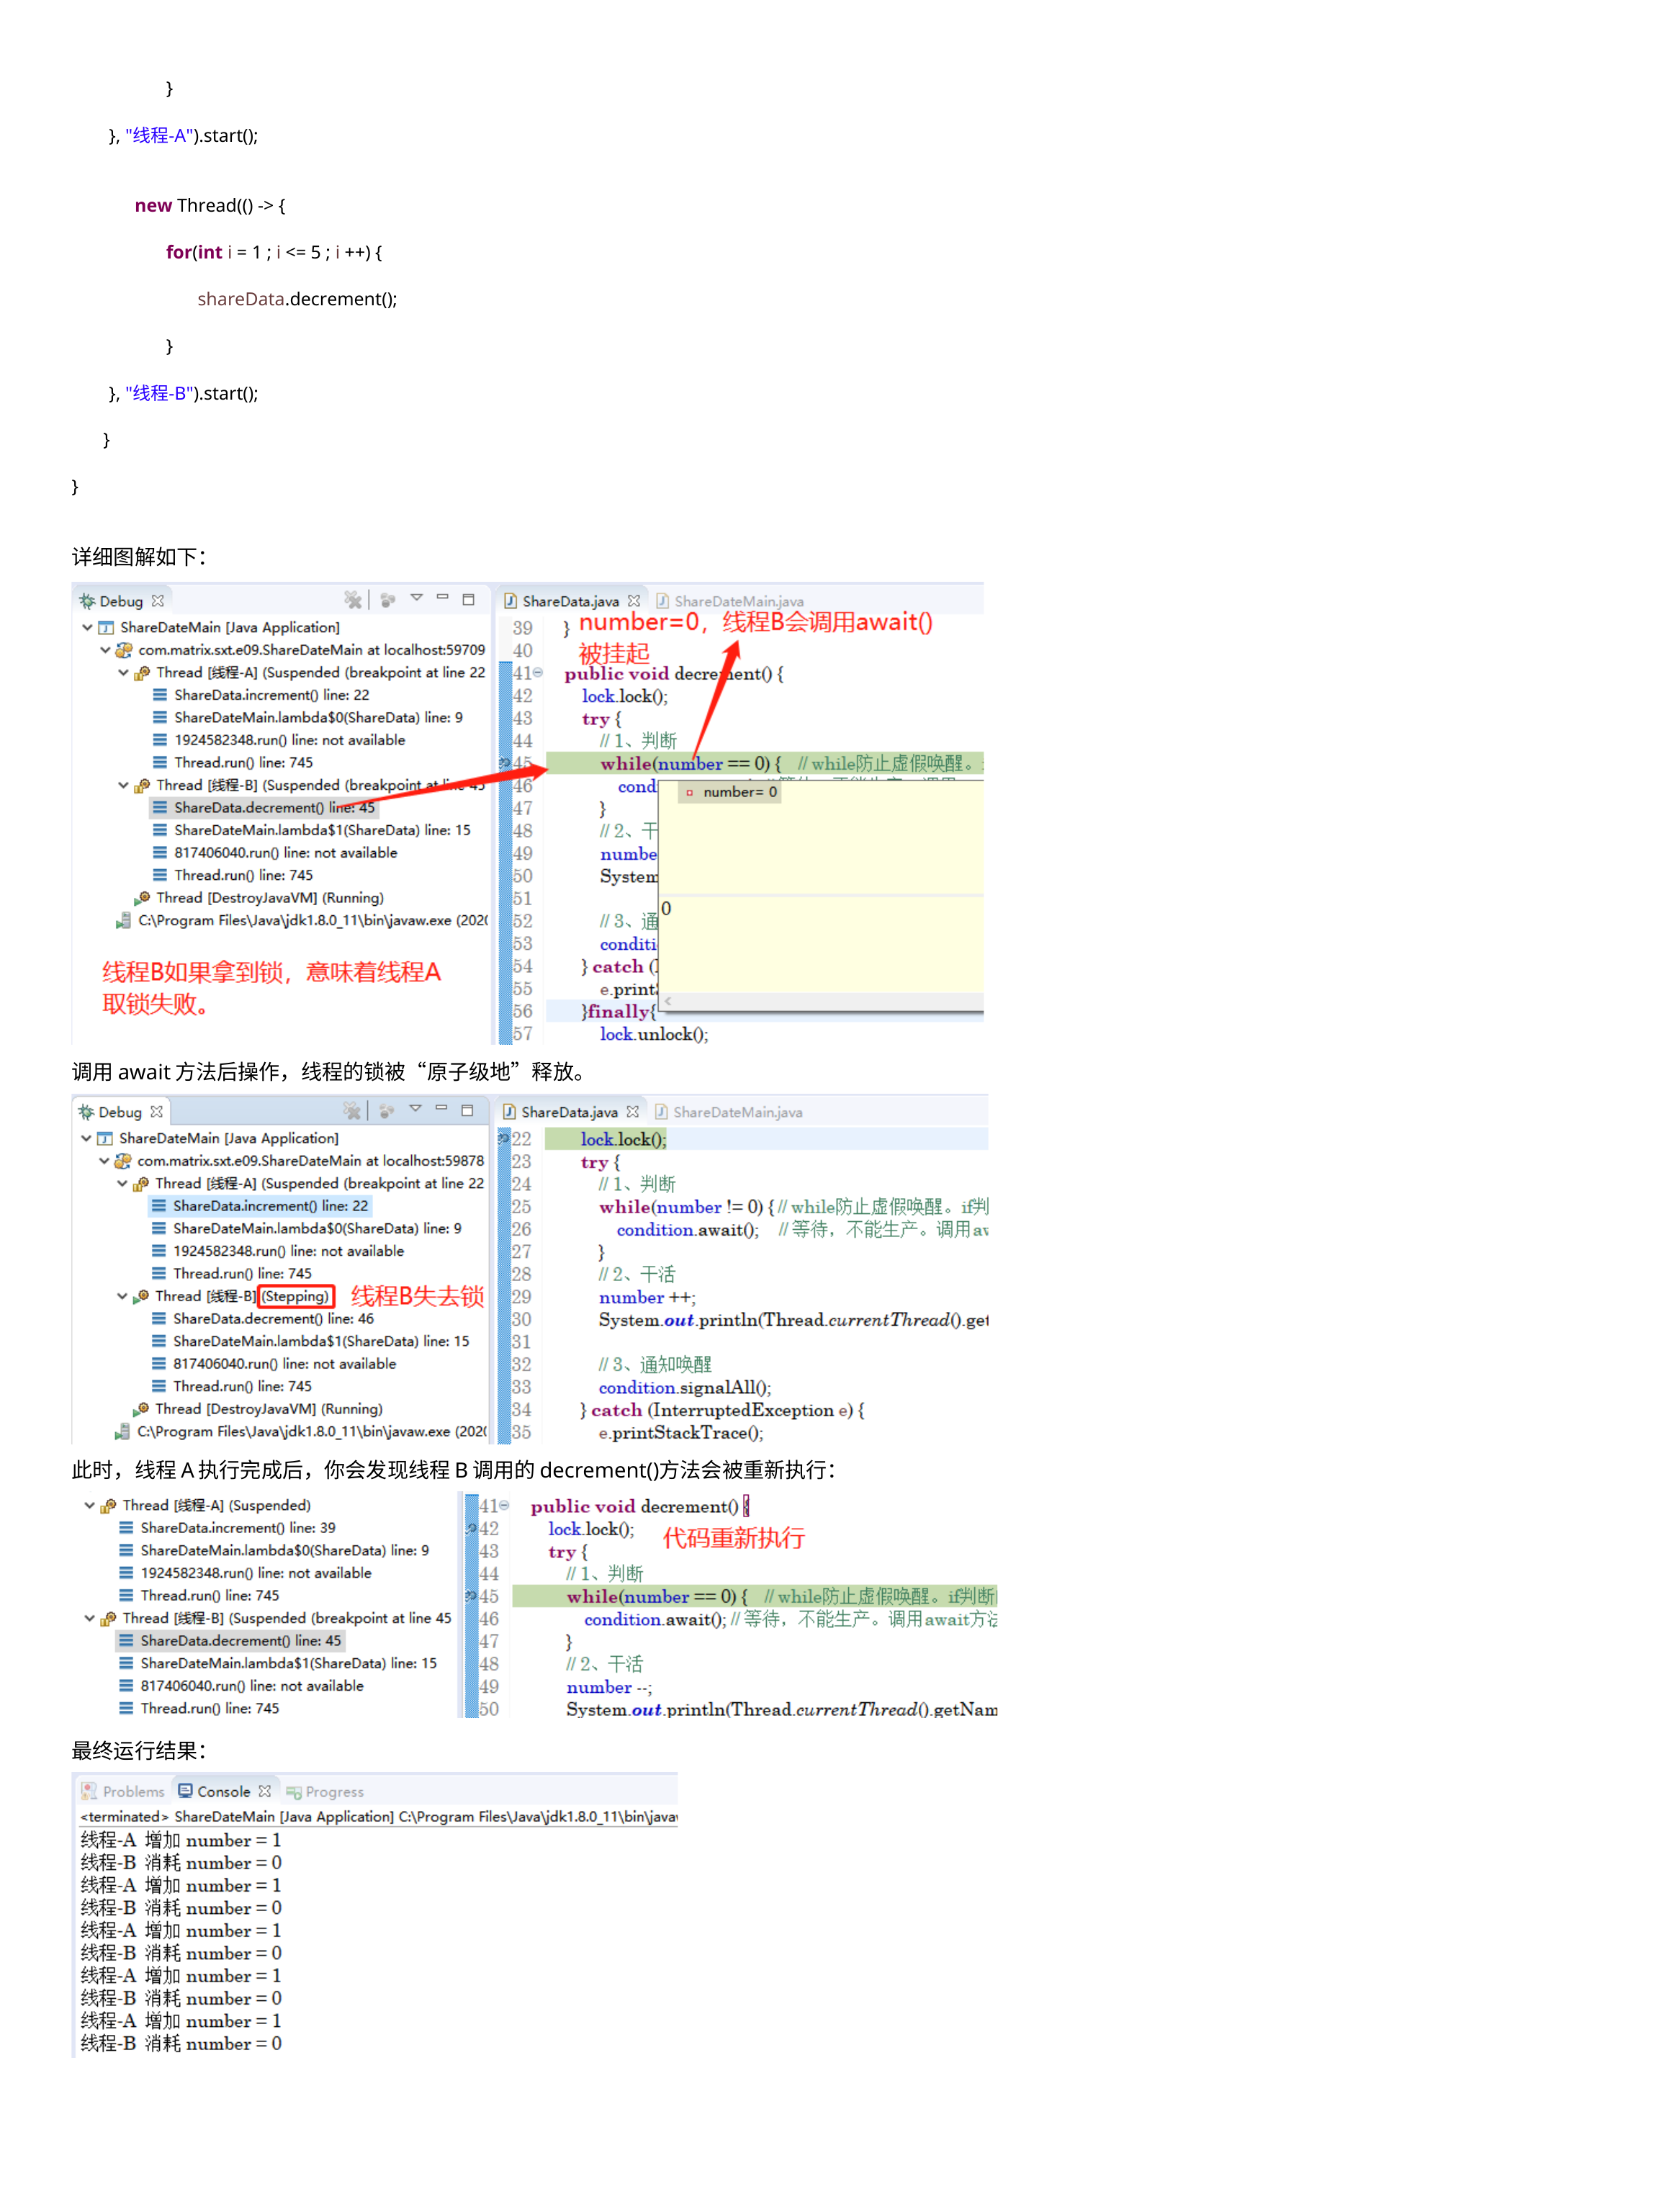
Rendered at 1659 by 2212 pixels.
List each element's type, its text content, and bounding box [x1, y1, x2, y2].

picture [71, 582, 984, 1045]
text } [71, 415, 1604, 462]
text shareData.decrement(); [71, 275, 1604, 322]
text new Thread(() -> { [71, 181, 1604, 228]
text }, "线程-A").start(); [71, 111, 1604, 158]
picture [71, 1491, 998, 1718]
text 详细图解如下： [71, 532, 1604, 579]
text 调用await方法后操作，线程的锁被“原子级地”释放。 [71, 1047, 1604, 1094]
text }, "线程-B").start(); [71, 369, 1604, 415]
text for(int i = 1 ; i <= 5 ; i ++) { [71, 228, 1604, 275]
text } [71, 64, 1604, 111]
picture [71, 1094, 989, 1444]
text } [71, 462, 1604, 509]
picture [71, 1772, 678, 2058]
text 最终运行结果： [71, 1726, 1604, 1773]
text 此时，线程A执行完成后，你会发现线程B调用的decrement()方法会被重新执行： [71, 1445, 1604, 1492]
text } [71, 322, 1604, 369]
